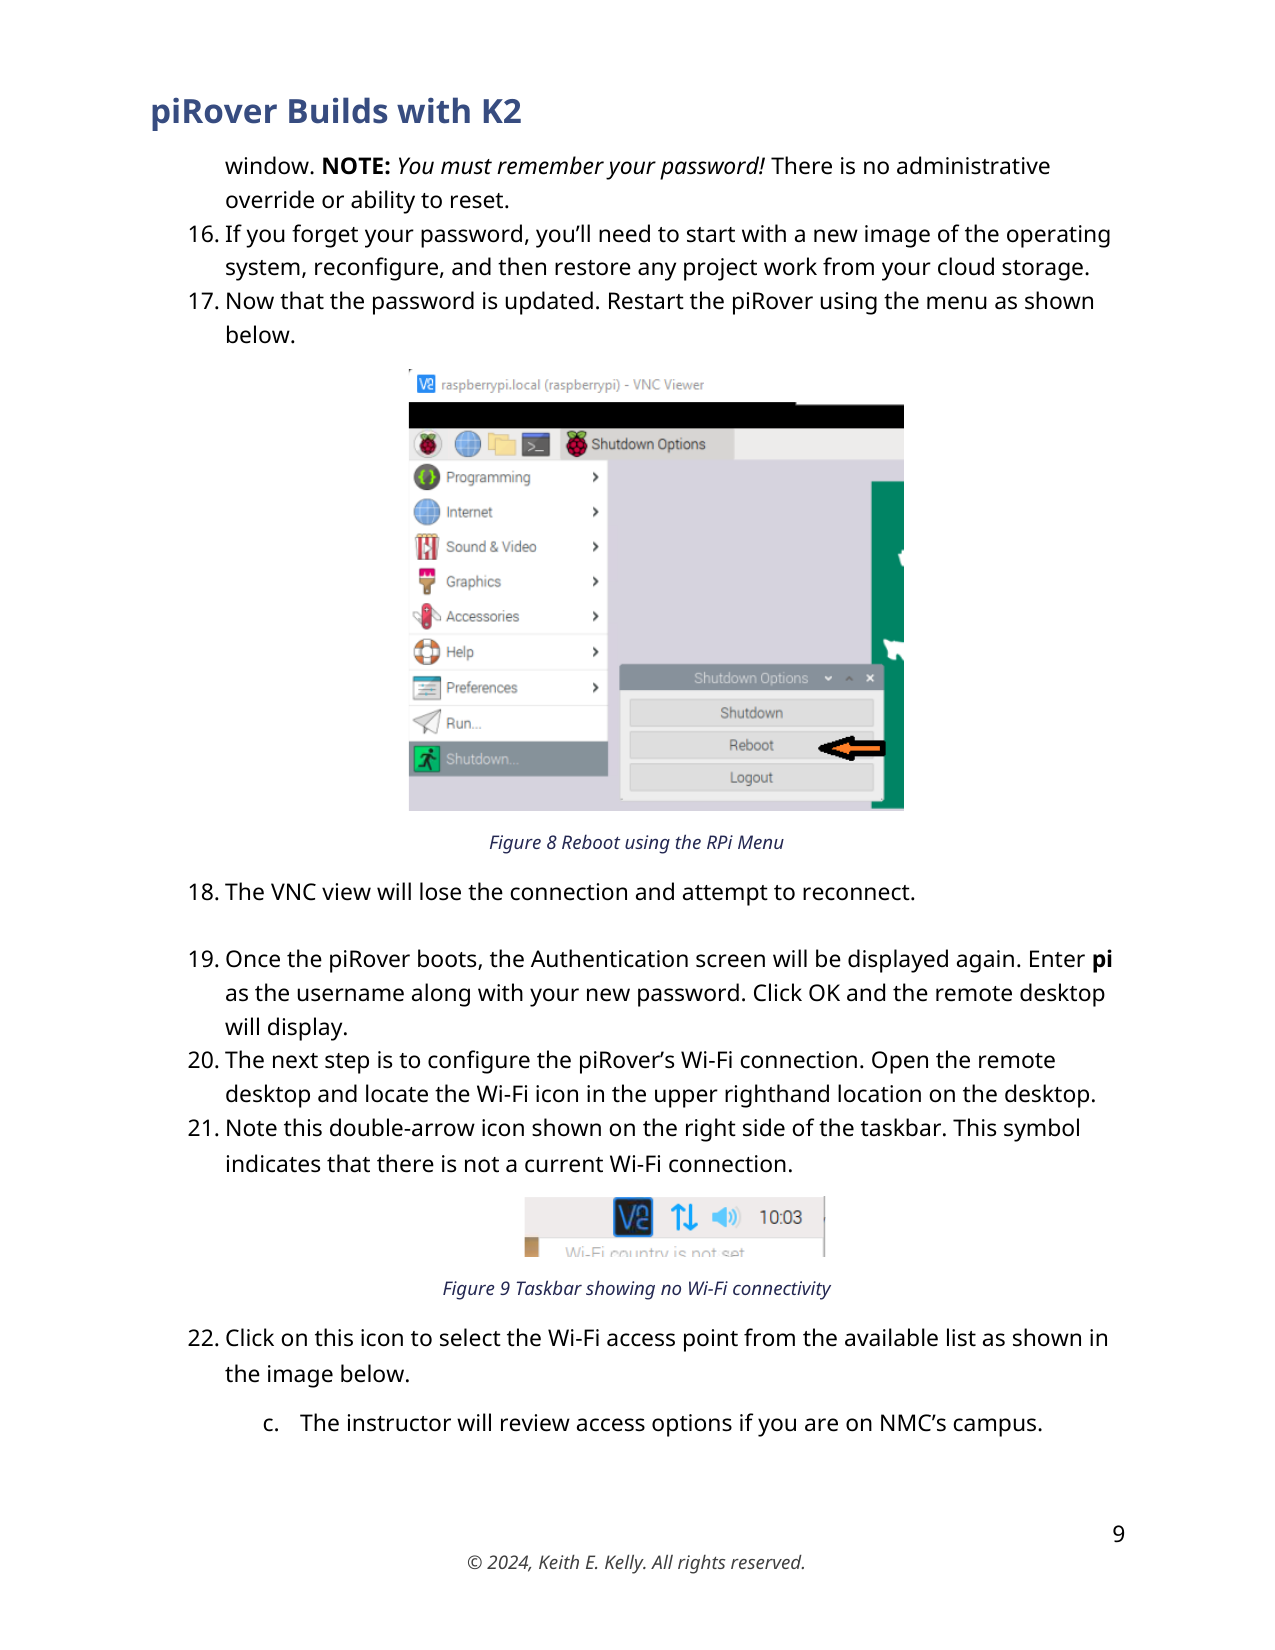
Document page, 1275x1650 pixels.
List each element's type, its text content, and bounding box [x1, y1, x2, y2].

list Once the piRover boots, the Authentication screen will be displayed again. Enter pi as the username along with your new password. Click OK and the remote desktop will display. [187, 943, 1125, 1042]
list If you forget your password, you’ll need to start with a new image of the operating system, reconfigure, and then restore any project work from your cloud storage. [187, 217, 1125, 282]
list Now that the password is updated. Restart the piRover using the menu as shown below. [187, 285, 1125, 350]
list Note this double-arrow icon shown on the right side of the taskbar. This symbol indicates that there is not a current Wi-Fi connection. [187, 1112, 1125, 1179]
list The VNC view will lose the connection and attempt to reconnect. [187, 876, 1125, 907]
list Click on this icon to select the Wi-Fi access point from the available list as shown in the image below. [187, 1322, 1125, 1389]
list The instructor will review access options if you are on NMC’s campus. [262, 1406, 1125, 1438]
list The next step is to configure the piRover’s Wi-Fi connection. Open the remote desktop and locate the Wi-Fi icon in the upper righthand location on the desktop. [187, 1044, 1125, 1109]
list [187, 150, 1125, 215]
picture [524, 1196, 826, 1257]
